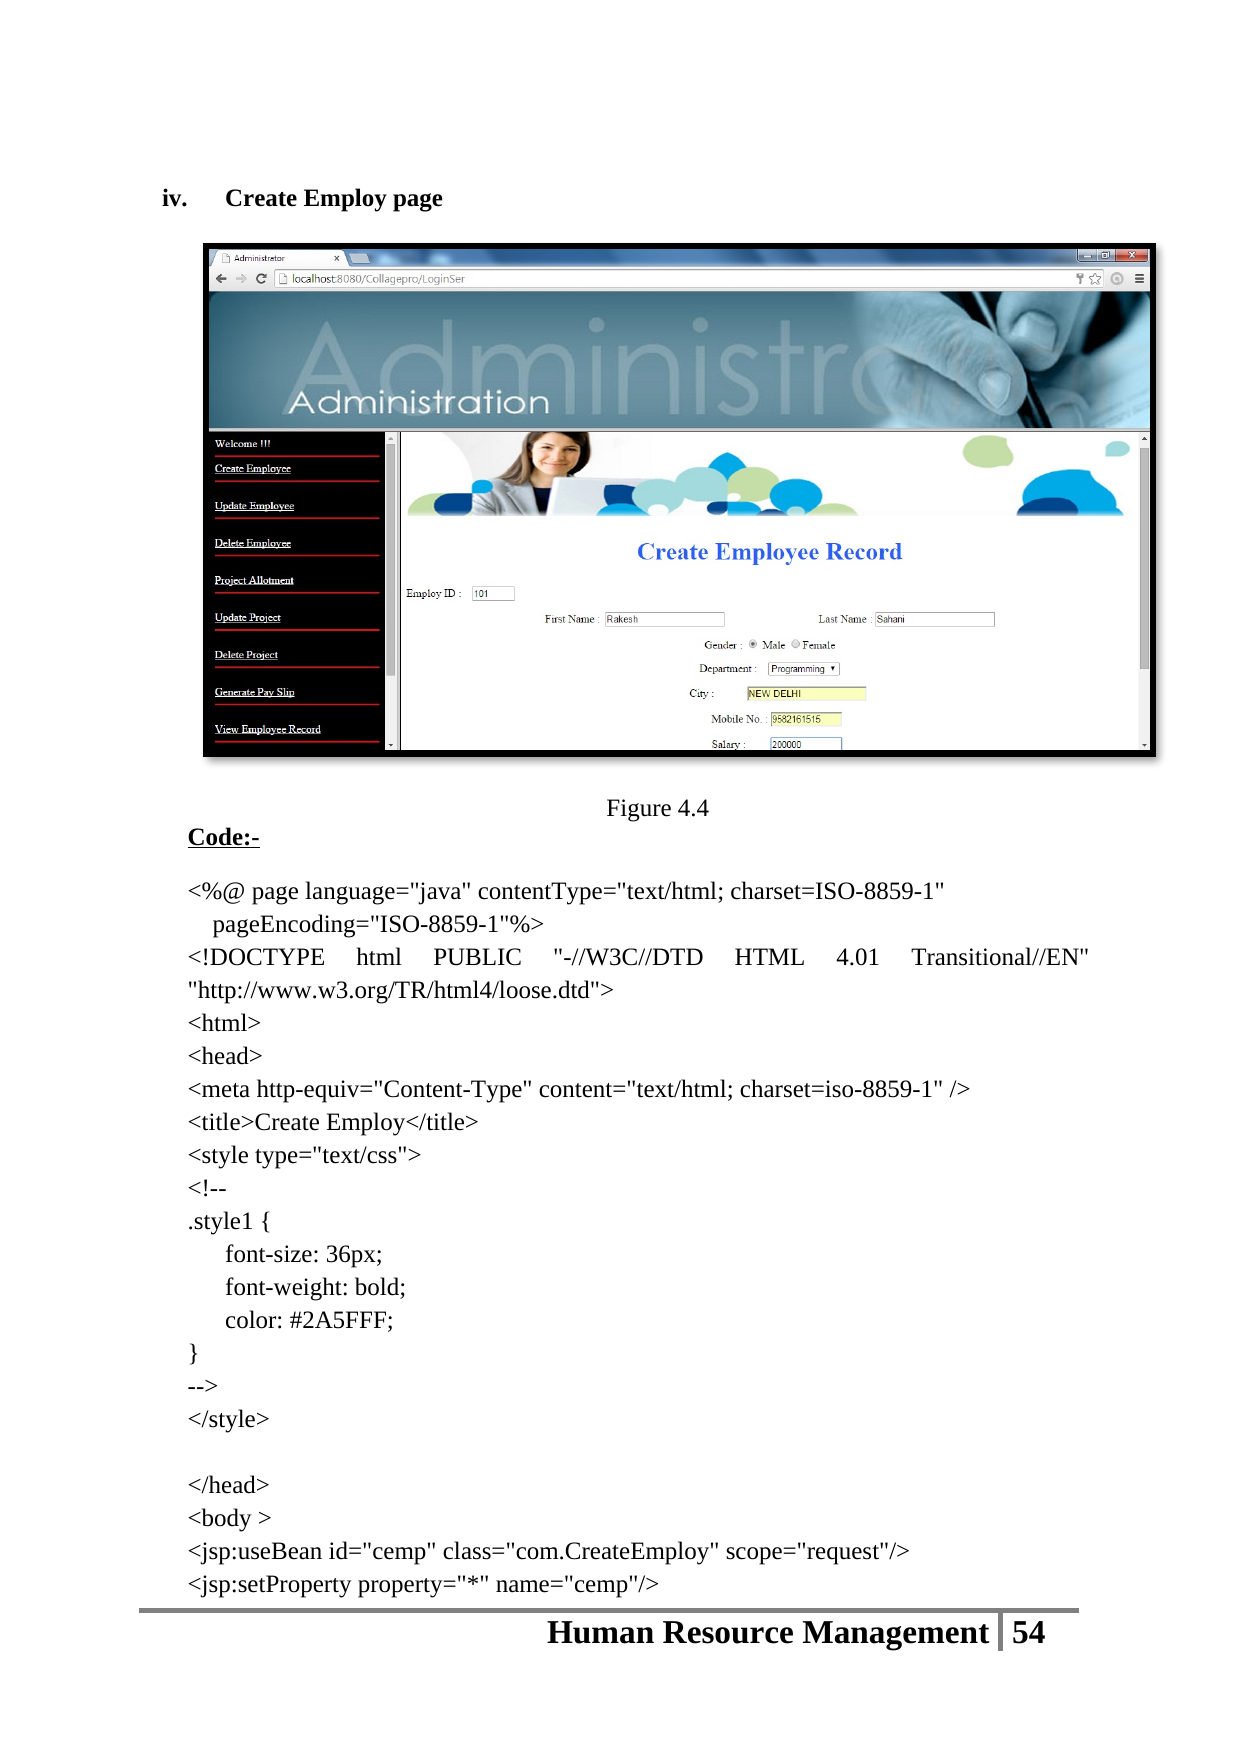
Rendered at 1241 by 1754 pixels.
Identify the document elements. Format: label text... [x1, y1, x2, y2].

list Create Employ page [187, 183, 1090, 212]
text <jsp:setProperty property="*" name="cemp"/> [187, 1569, 1090, 1598]
text pageEncoding="ISO-8859-1"%> [187, 909, 1090, 938]
text <!DOCTYPE html PUBLIC "-//W3C//DTD HTML 4.01 Transitional//EN" "http://www.w3.org/TR/html4/loose.dtd"> [187, 942, 1090, 1004]
text } [187, 1338, 1090, 1367]
text color: #2A5FFF; [187, 1305, 1090, 1334]
text </head> [187, 1470, 1090, 1499]
text Figure 4.4 [225, 793, 1090, 822]
text <jsp:useBean id="cemp" class="com.CreateEmploy" scope="request"/> [187, 1536, 1090, 1565]
text <head> [187, 1041, 1090, 1070]
text <style type="text/css"> [187, 1140, 1090, 1169]
text <meta http-equiv="Content-Type" content="text/html; charset=iso-8859-1" /> [187, 1074, 1090, 1103]
text <title>Create Employ</title> [187, 1107, 1090, 1136]
text <html> [187, 1008, 1090, 1037]
text font-weight: bold; [187, 1272, 1090, 1301]
text </style> [187, 1404, 1090, 1433]
picture [209, 249, 1150, 750]
text Code:- [187, 822, 1090, 851]
text <!-- [187, 1173, 1090, 1202]
text --> [187, 1371, 1090, 1400]
text <%@ page language="java" contentType="text/html; charset=ISO-8859-1" [187, 876, 1090, 904]
text <body > [187, 1503, 1090, 1532]
text font-size: 36px; [187, 1239, 1090, 1268]
text .style1 { [187, 1206, 1090, 1235]
